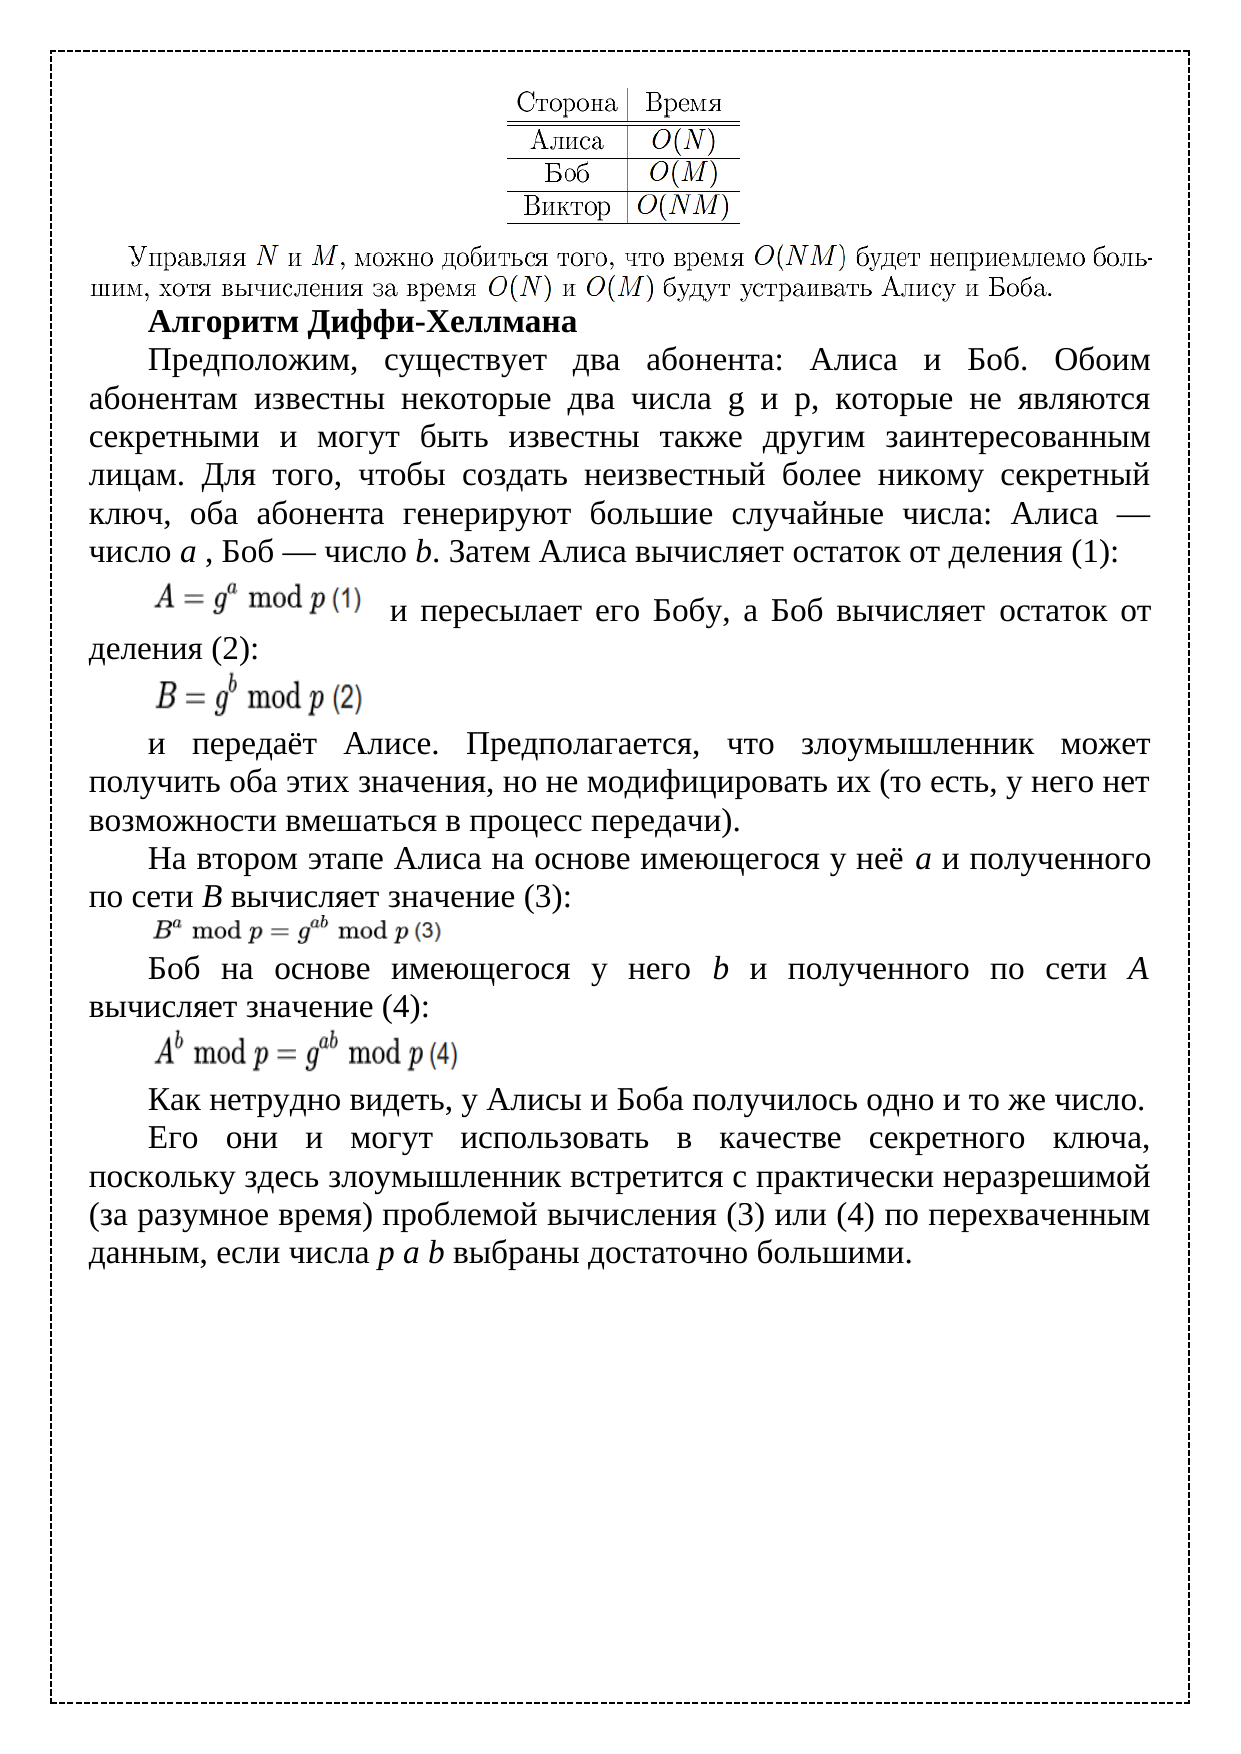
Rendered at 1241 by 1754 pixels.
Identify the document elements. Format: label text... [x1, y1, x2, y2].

picture [147, 666, 372, 724]
picture [73, 88, 1152, 302]
text Его они и могут использовать в качестве секретного ключа, поскольку здесь злоумышленник встретится с практически неразрешимой (за разумное время) проблемой вычисления (3) или (4) по перехваченным данным, если числа p a b выбраны достаточно большими. [89, 1118, 1152, 1271]
text Боб на основе имеющегося у него b и полученного по сети A вычисляет значение (4): [89, 948, 1152, 1025]
text Алгоритм Диффи-Хеллмана [89, 302, 1152, 339]
text На втором этапе Алиса на основе имеющегося у неё a и полученного по сети B вычисляет значение (3): [89, 838, 1152, 915]
picture [147, 569, 377, 621]
picture [147, 1025, 466, 1080]
text Как нетрудно видеть, у Алисы и Боба получилось одно и то же число. [89, 1079, 1152, 1118]
text Предположим, существует два абонента: Алиса и Боб. Обоим абонентам известны некоторые два числа g и p, которые не являются секретными и могут быть известны также другим заинтересованным лицам. Для того, чтобы создать неизвестный более никому секретный ключ, оба абонента генерируют большие случайные числа: Алиса — число a , Боб — число b. Затем Алиса вычисляет остаток от деления (1): [89, 339, 1152, 569]
picture [147, 915, 451, 949]
text и передаёт Алисе. Предполагается, что злоумышленник может получить оба этих значения, но не модифицировать их (то есть, у него нет возможности вмешаться в процесс передачи). [89, 723, 1152, 838]
text и пересылает его Бобу, а Боб вычисляет остаток от деления (2): [89, 569, 1152, 666]
